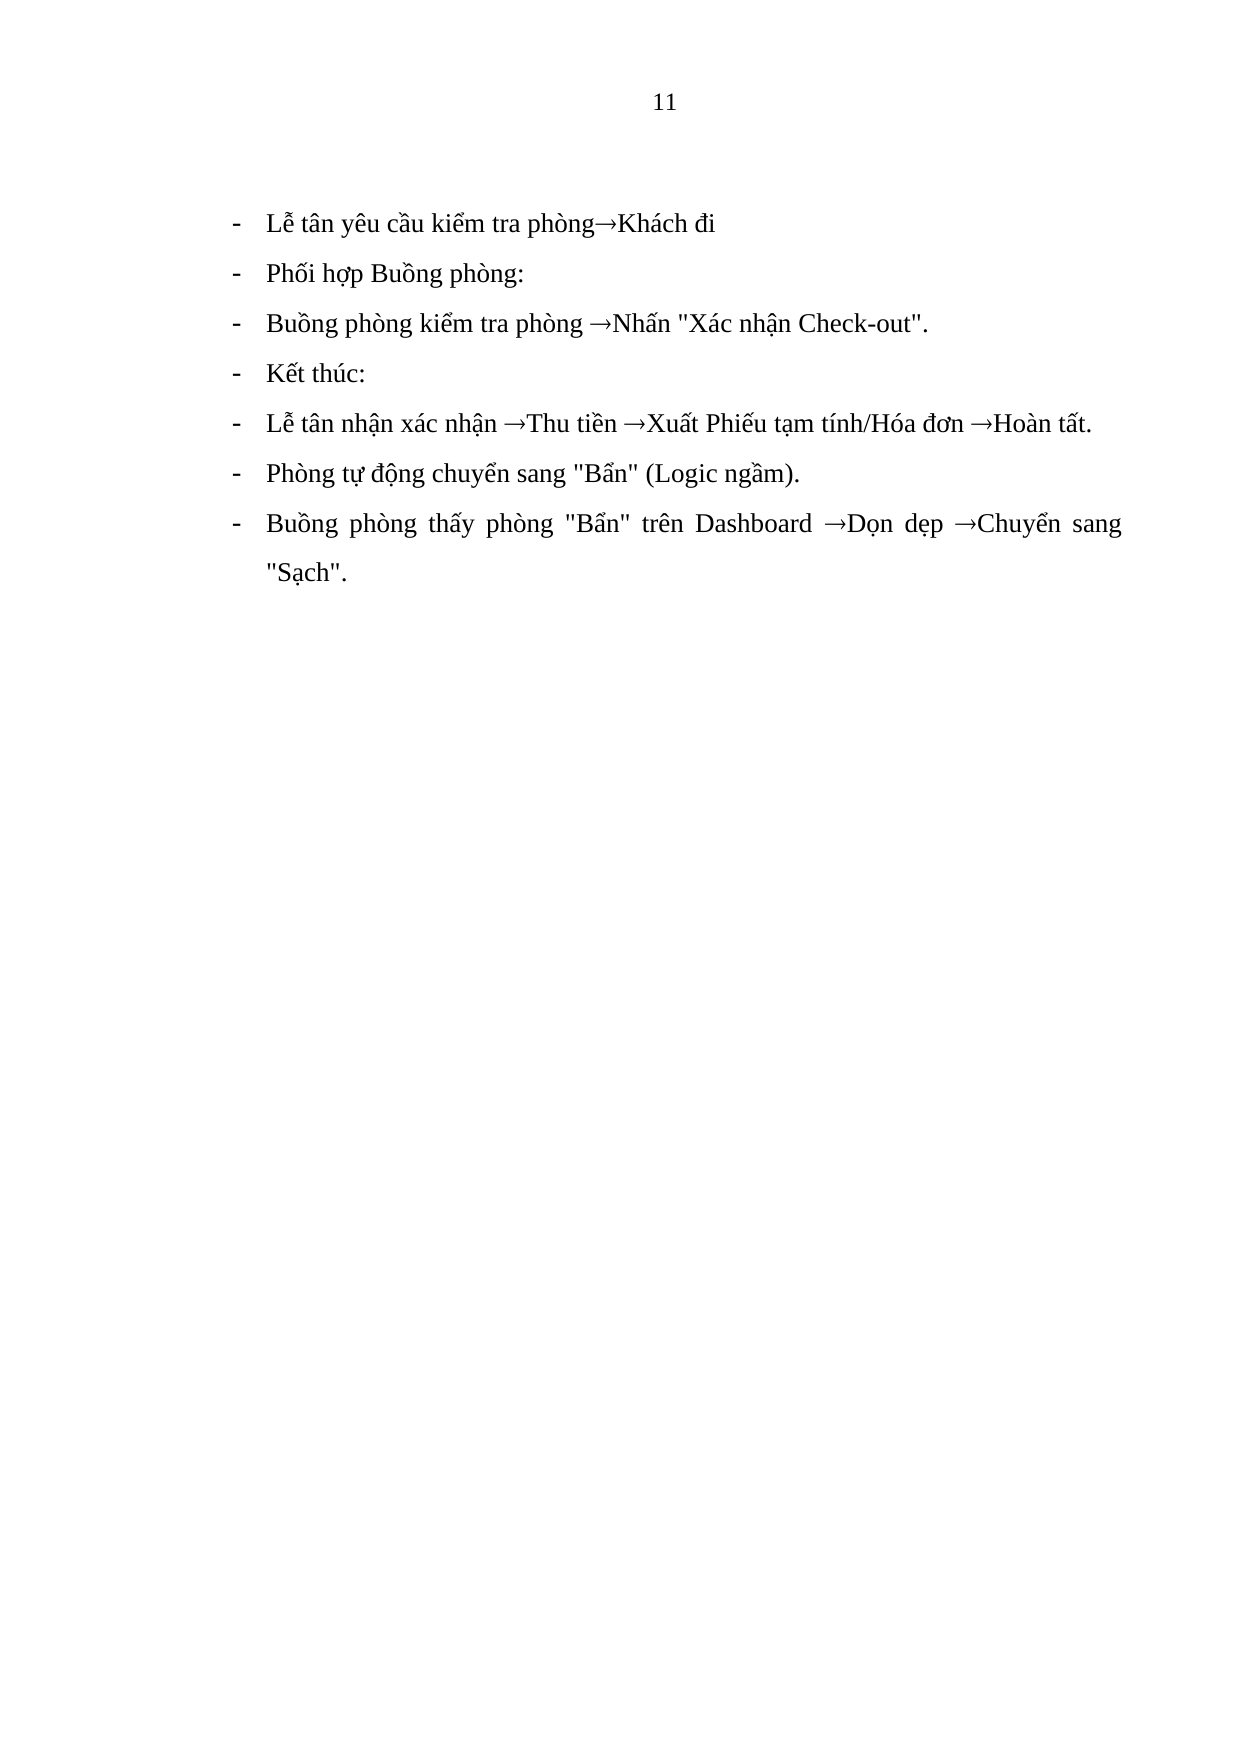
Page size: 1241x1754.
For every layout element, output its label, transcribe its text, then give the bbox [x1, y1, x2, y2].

list Phòng tự động chuyển sang "Bẩn" (Logic ngầm). [228, 457, 1122, 491]
list Phối hợp Buồng phòng: [228, 257, 1122, 290]
list Lễ tân nhận xác nhận Thu tiền Xuất Phiếu tạm tính/Hóa đơn Hoàn tất. [228, 407, 1122, 441]
list Kết thúc: [228, 357, 1122, 391]
list Buồng phòng thấy phòng "Bẩn" trên Dashboard Dọn dẹp Chuyển sang "Sạch". [228, 507, 1122, 587]
list Buồng phòng kiểm tra phòng Nhấn "Xác nhận Check-out". [228, 307, 1122, 340]
list Lễ tân yêu cầu kiểm tra phòngKhách đi [228, 207, 1122, 240]
